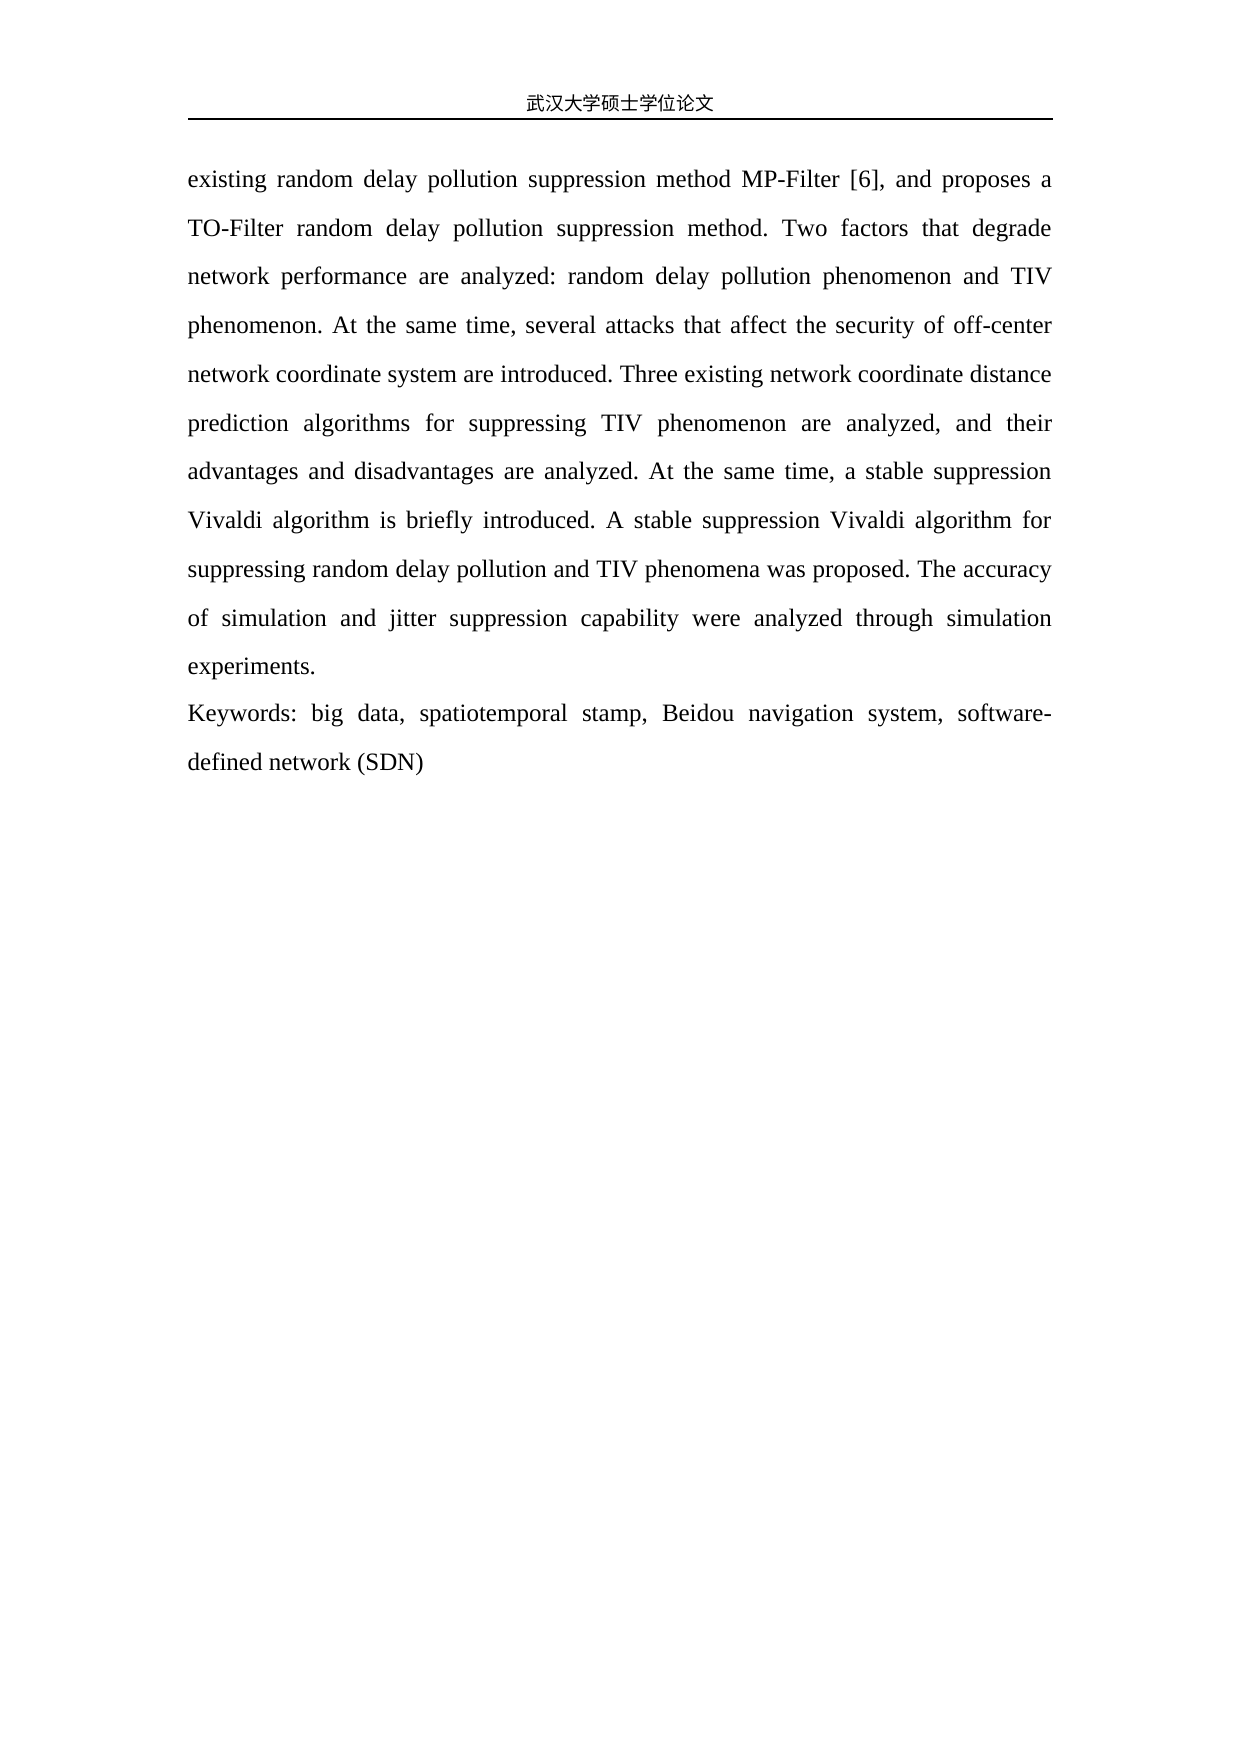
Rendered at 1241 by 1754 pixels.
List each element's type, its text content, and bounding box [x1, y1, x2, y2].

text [187, 162, 1053, 682]
text Keywords: big data, spatiotemporal stamp, Beidou navigation system, software-defined network (SDN) [187, 696, 1053, 778]
